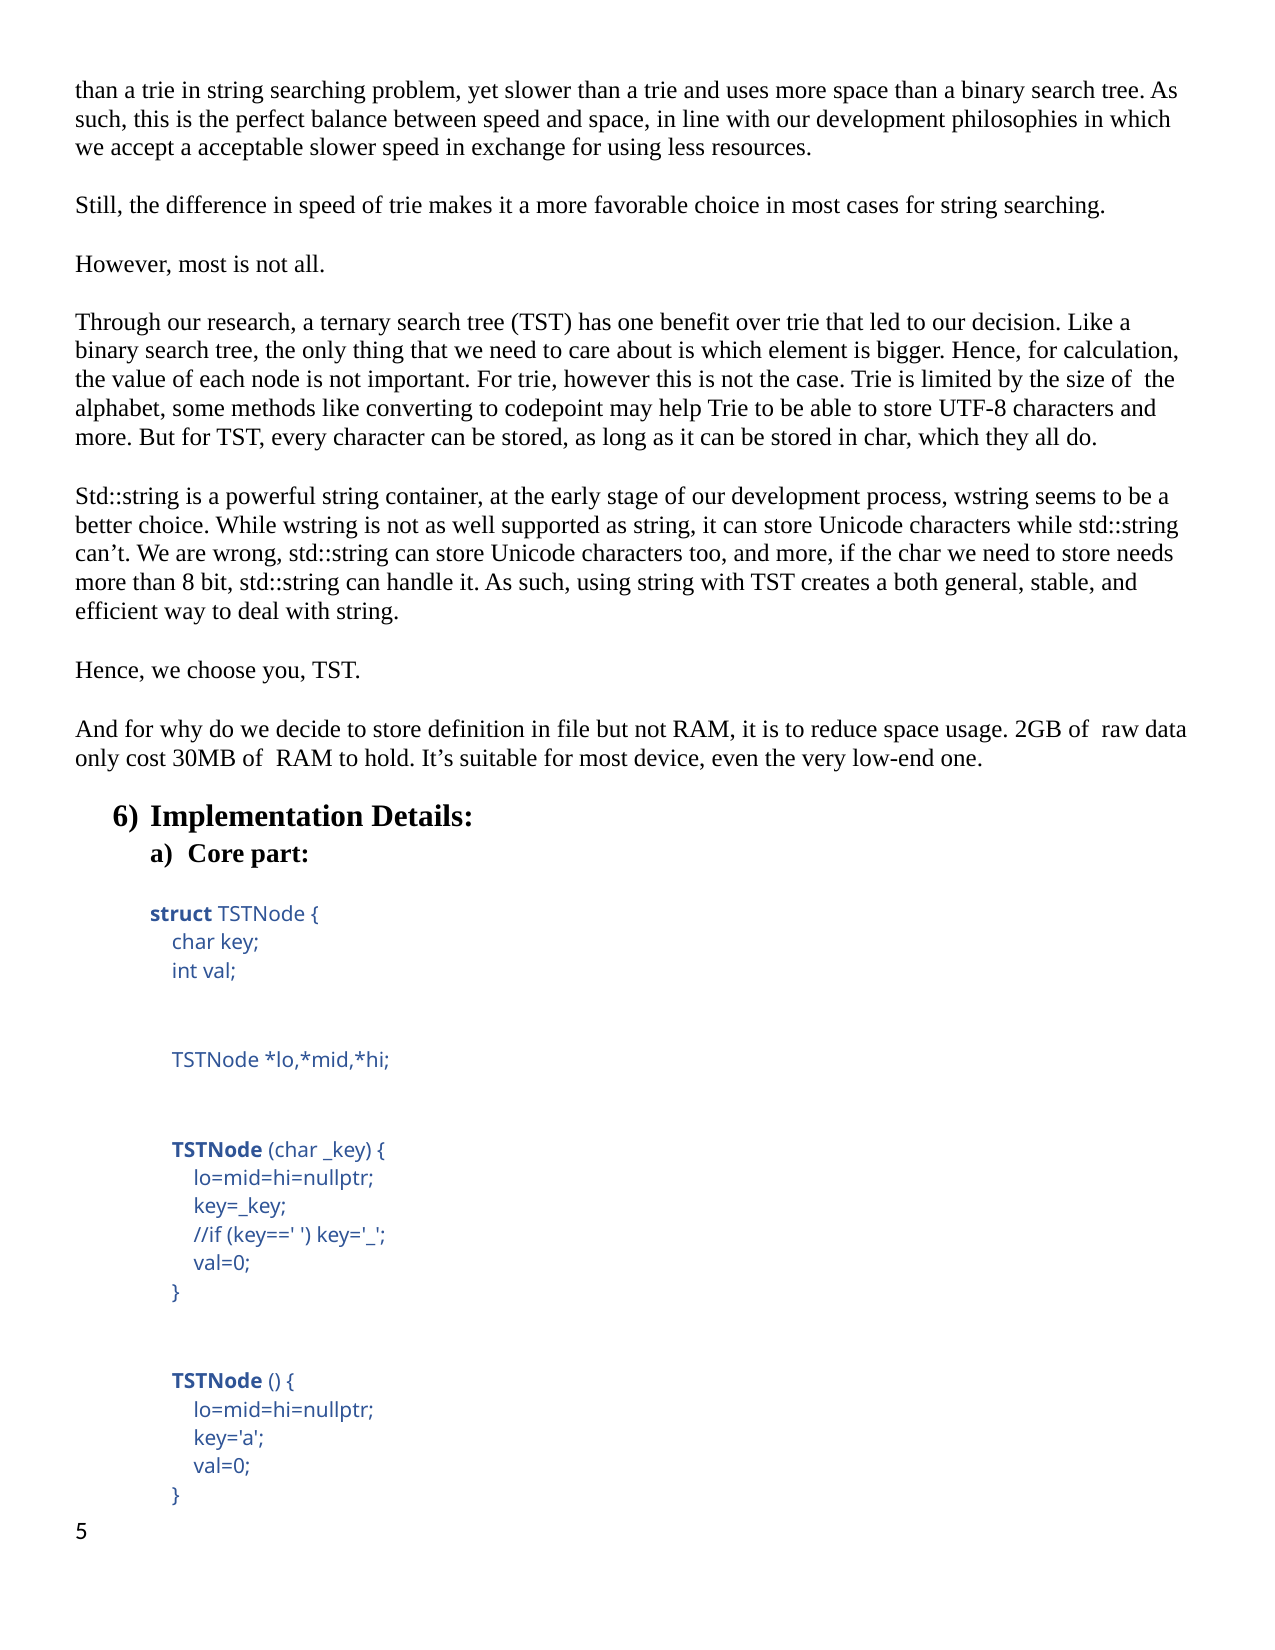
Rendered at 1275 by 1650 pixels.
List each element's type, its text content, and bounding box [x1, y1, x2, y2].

subtitle Core part: [150, 837, 1200, 868]
subtitle Implementation Details: [112, 797, 1200, 833]
text Through our research, a ternary search tree (TST) has one benefit over trie that led to our decision. Like a binary search tree, the only thing that we need to care about is which element is bigger. Hence, for calculation, the value of each node is not important. For trie, however this is not the case. Trie is limited by the size of the alphabet, some methods like converting to codepoint may help Trie to be able to store UTF-8 characters and more. But for TST, every character can be stored, as long as it can be stored in char, which they all do. [75, 307, 1200, 451]
text key='a'; [150, 1423, 1200, 1452]
text TSTNode *lo,*mid,*hi; [150, 1045, 1200, 1074]
text struct TSTNode { [150, 899, 1200, 927]
text Still, the difference in speed of trie makes it a more favorable choice in most cases for string searching. [75, 190, 1200, 219]
text And for why do we decide to store definition in file but not RAM, it is to reduce space usage. 2GB of raw data only cost 30MB of RAM to hold. It’s suitable for most device, even the very low-end one. [75, 714, 1200, 772]
text However, most is not all. [75, 249, 1200, 278]
text char key; [150, 927, 1200, 956]
text Hence, we choose you, TST. [75, 655, 1200, 714]
text lo=mid=hi=nullptr; [150, 1163, 1200, 1192]
text lo=mid=hi=nullptr; [150, 1395, 1200, 1423]
text } [150, 1480, 1200, 1508]
text int val; [150, 956, 1200, 984]
text TSTNode (char _key) { [150, 1135, 1200, 1163]
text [75, 75, 1200, 161]
text val=0; [150, 1248, 1200, 1277]
text key=_key; [150, 1192, 1200, 1220]
text } [150, 1277, 1200, 1305]
text val=0; [150, 1452, 1200, 1480]
text //if (key==' ') key='_'; [150, 1220, 1200, 1248]
text Std::string is a powerful string container, at the early stage of our development process, wstring seems to be a better choice. While wstring is not as well supported as string, it can store Unicode characters while std::string can’t. We are wrong, std::string can store Unicode characters too, and more, if the char we need to store needs more than 8 bit, std::string can handle it. As such, using string with TST creates a both general, stable, and efficient way to deal with string. [75, 481, 1200, 625]
text TSTNode () { [150, 1366, 1200, 1395]
